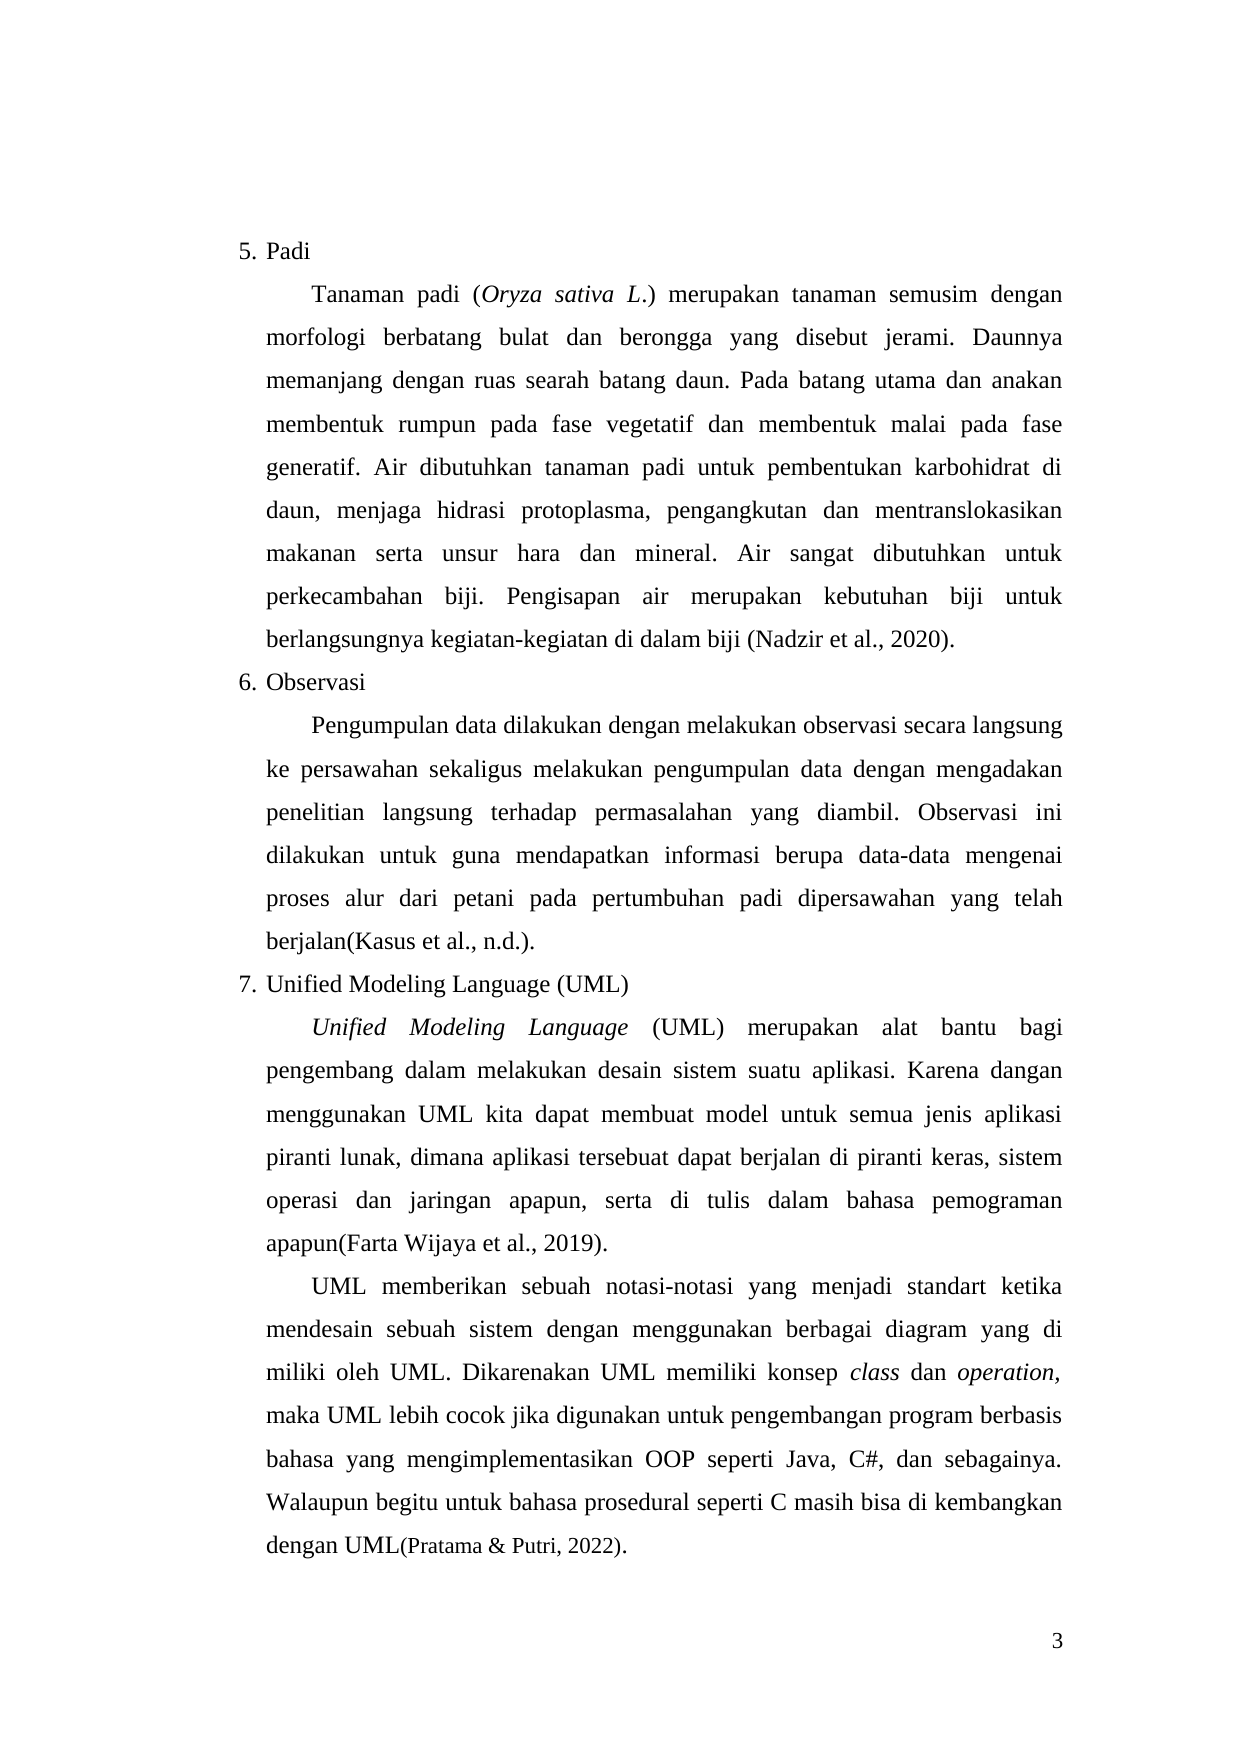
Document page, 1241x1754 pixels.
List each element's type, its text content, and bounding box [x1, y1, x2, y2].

list Tanaman padi (Oryza sativa L.) merupakan tanaman semusim dengan morfologi berbatang bulat dan berongga yang disebut jerami. Daunnya memanjang dengan ruas searah batang daun. Pada batang utama dan anakan membentuk rumpun pada fase vegetatif dan membentuk malai pada fase generatif. Air dibutuhkan tanaman padi untuk pembentukan karbohidrat di daun, menjaga hidrasi protoplasma, pengangkutan dan mentranslokasikan makanan serta unsur hara dan mineral. Air sangat dibutuhkan untuk perkecambahan biji. Pengisapan air merupakan kebutuhan biji untuk berlangsungnya kegiatan-kegiatan di dalam biji . [266, 279, 1063, 653]
list Unified Modeling Language (UML) merupakan alat bantu bagi pengembang dalam melakukan desain sistem suatu aplikasi. Karena dangan menggunakan UML kita dapat membuat model untuk semua jenis aplikasi piranti lunak, dimana aplikasi tersebuat dapat berjalan di piranti keras, sistem operasi dan jaringan apapun, serta di tulis dalam bahasa pemograman apapun. [266, 1012, 1063, 1257]
list Padi [238, 236, 1063, 265]
list Observasi [238, 667, 1063, 696]
list Unified Modeling Language (UML) [238, 969, 1063, 998]
list UML memberikan sebuah notasi-notasi yang menjadi standart ketika mendesain sebuah sistem dengan menggunakan berbagai diagram yang di miliki oleh UML. Dikarenakan UML memiliki konsep class dan operation, maka UML lebih cocok jika digunakan untuk pengembangan program berbasis bahasa yang mengimplementasikan OOP seperti Java, C#, dan sebagainya. Walaupun begitu untuk bahasa prosedural seperti C masih bisa di kembangkan dengan UML. [266, 1271, 1063, 1559]
list Pengumpulan data dilakukan dengan melakukan observasi secara langsung ke persawahan sekaligus melakukan pengumpulan data dengan mengadakan penelitian langsung terhadap permasalahan yang diambil. Observasi ini dilakukan untuk guna mendapatkan informasi berupa data-data mengenai proses alur dari petani pada pertumbuhan padi dipersawahan yang telah berjalan. [266, 711, 1063, 955]
